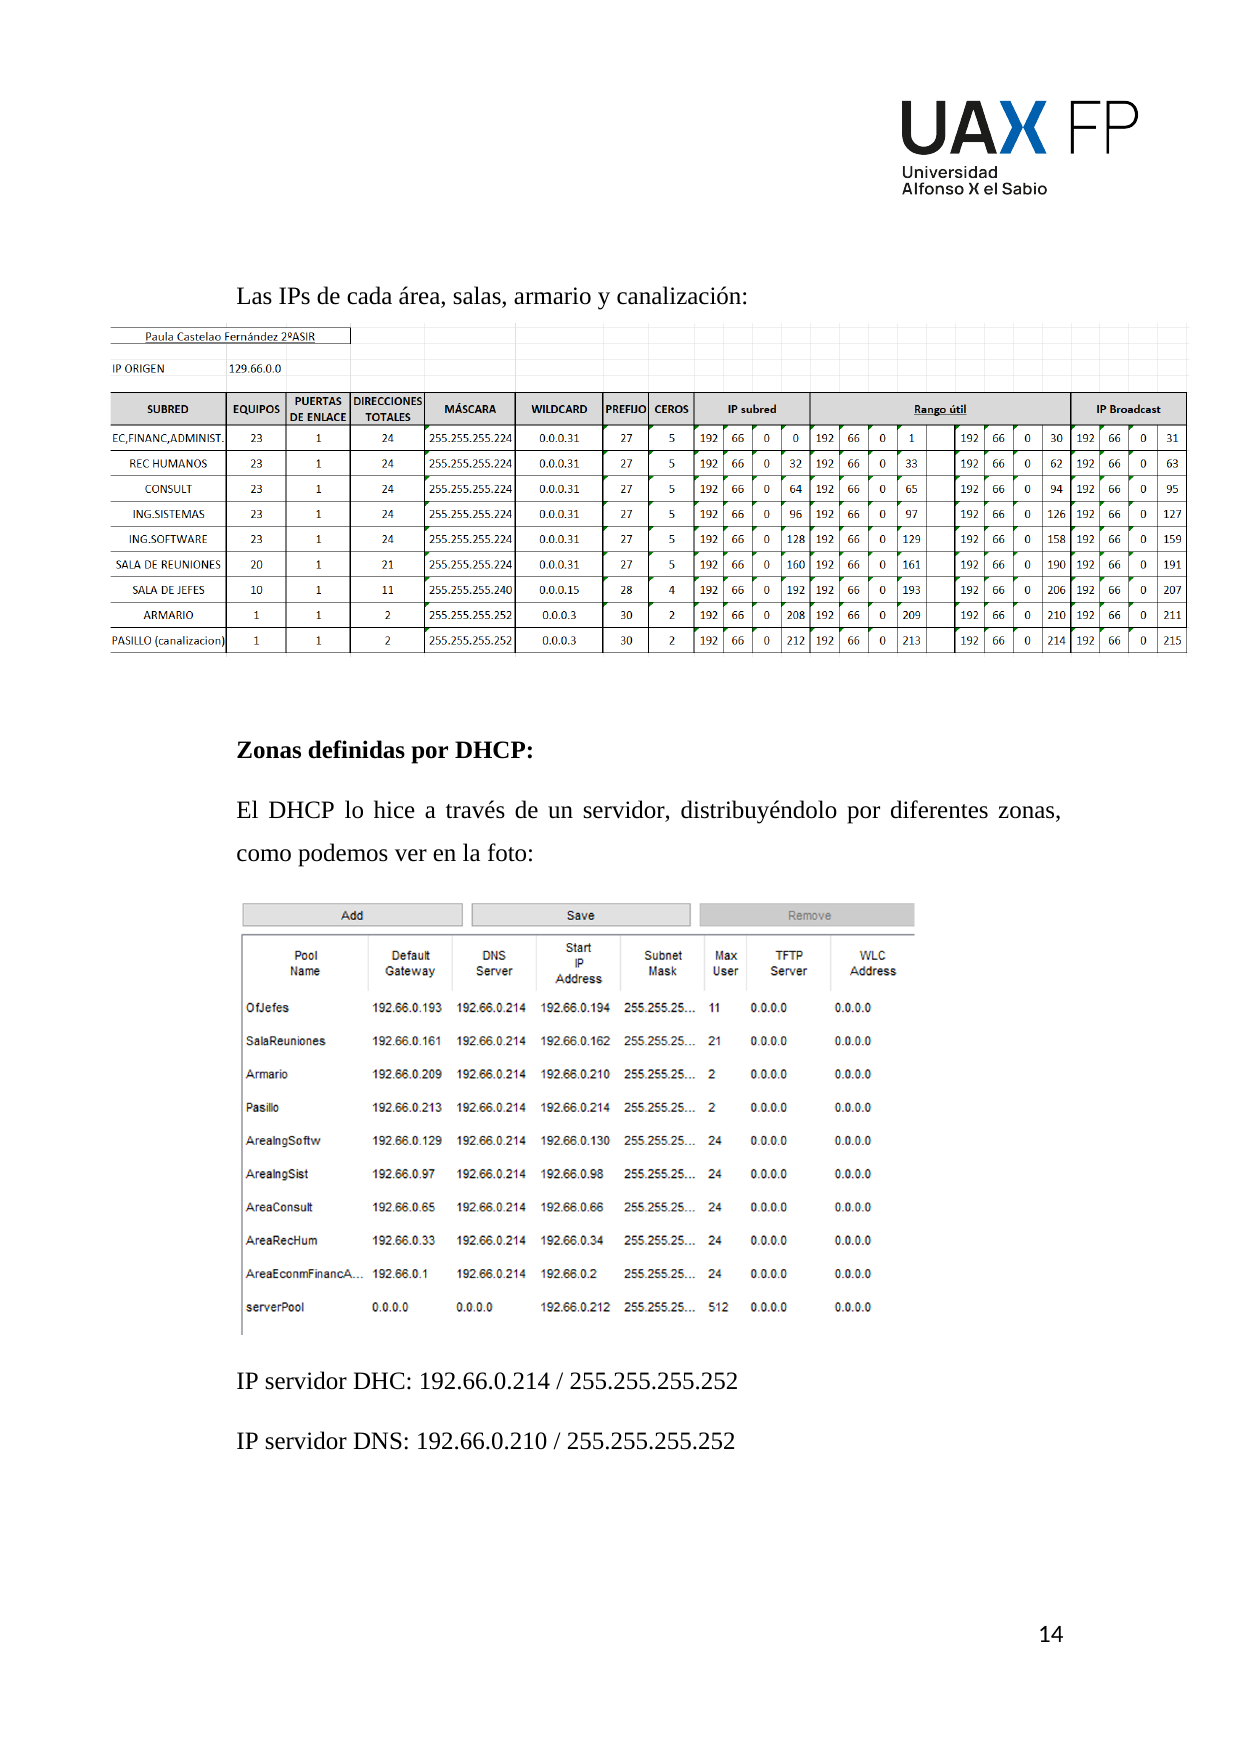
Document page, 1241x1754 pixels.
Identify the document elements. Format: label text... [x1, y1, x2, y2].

picture [110, 323, 1190, 657]
text El DHCP lo hice a través de un servidor, distribuyéndolo por diferentes zonas, como podemos ver en la foto: [236, 795, 1063, 867]
text Zonas definidas por DHCP: [236, 735, 1063, 764]
text Las IPs de cada área, salas, armario y canalización: [236, 281, 1063, 310]
text IP servidor DNS: 192.66.0.210 / 255.255.255.252 [236, 1426, 1063, 1454]
picture [236, 897, 922, 1335]
picture [875, 75, 1164, 221]
text IP servidor DHC: 192.66.0.214 / 255.255.255.252 [236, 1366, 1063, 1395]
